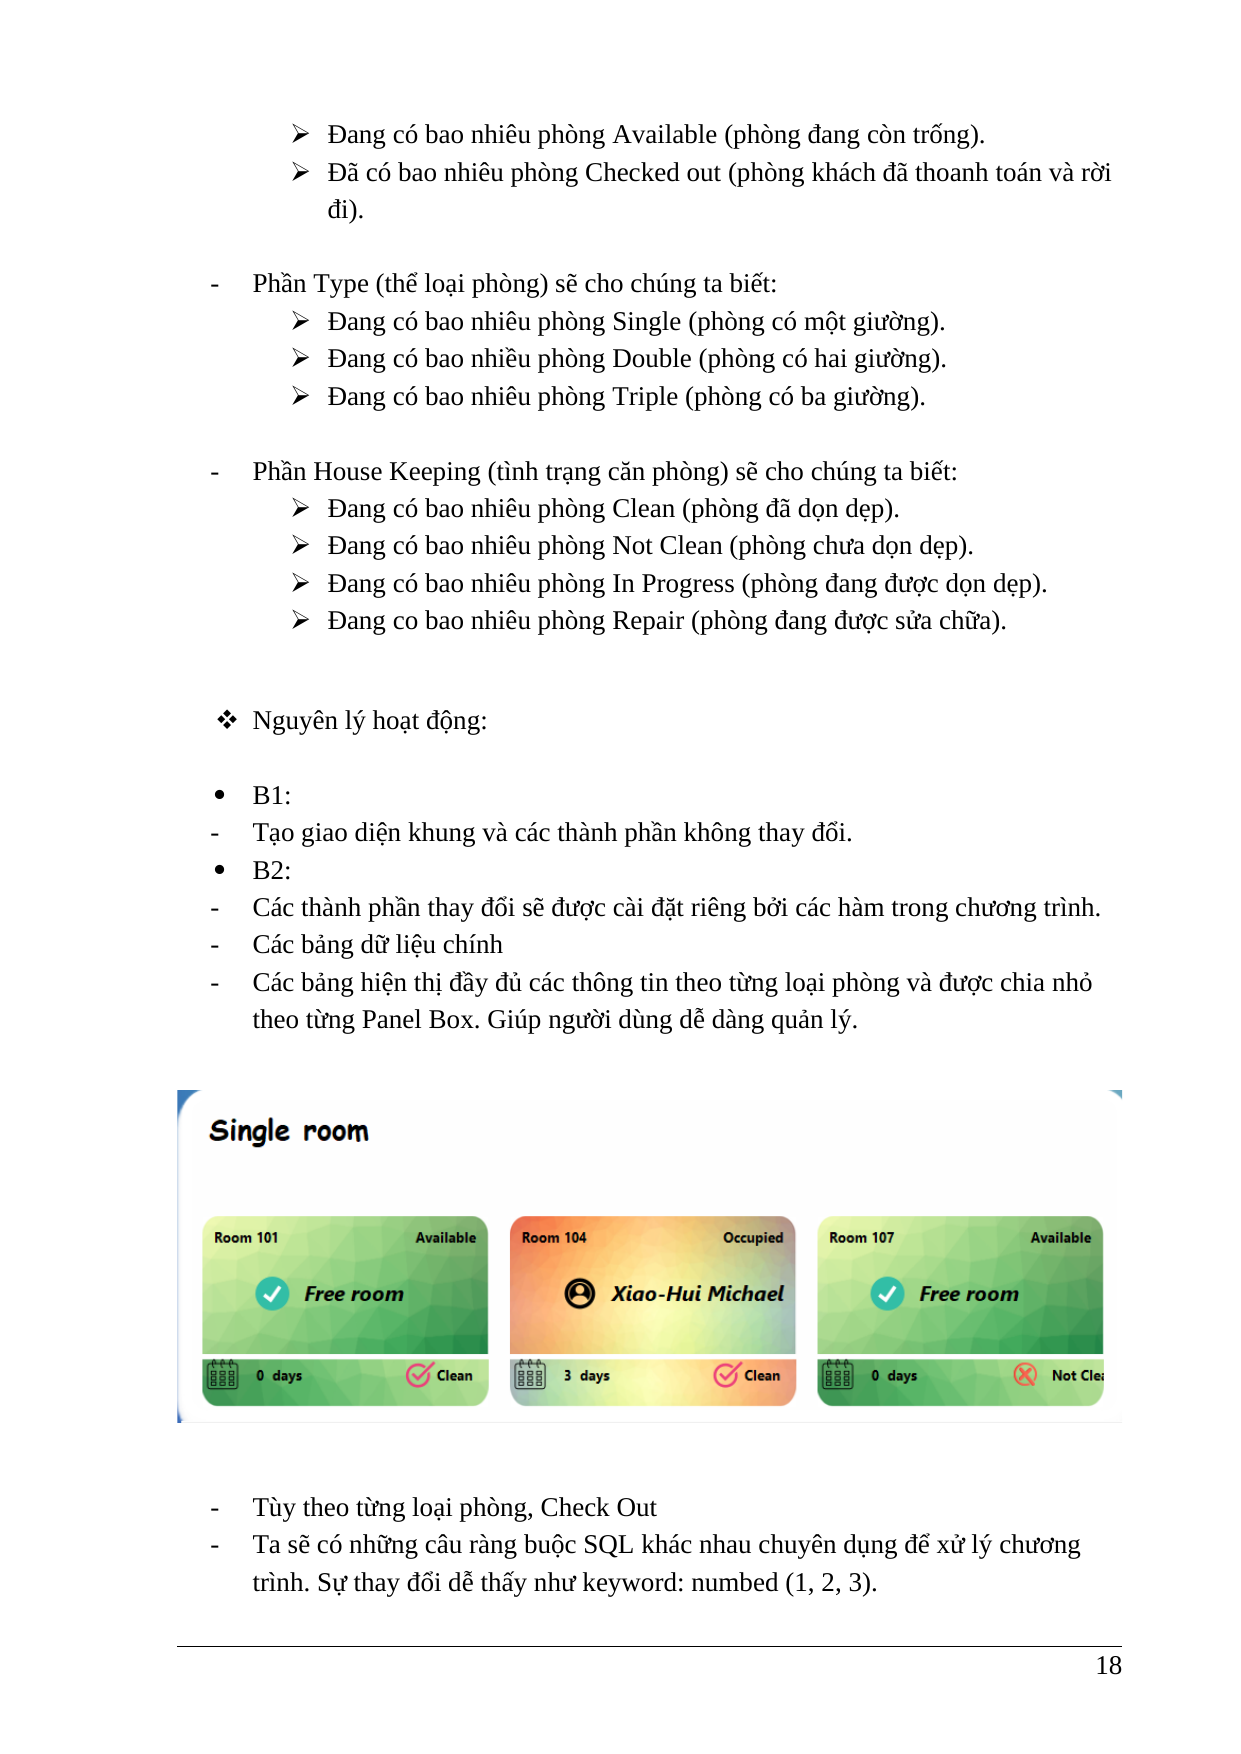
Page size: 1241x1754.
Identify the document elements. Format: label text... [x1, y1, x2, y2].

list Đang có bao nhiêu phòng Available (phòng đang còn trống). [290, 118, 1122, 149]
list B2: [215, 854, 1122, 885]
list Đang có bao nhiêu phòng Triple (phòng có ba giường). [290, 380, 1122, 411]
list Phần House Keeping (tình trạng căn phòng) sẽ cho chúng ta biết: [215, 455, 1122, 486]
list Đã có bao nhiêu phòng Checked out (phòng khách đã thoanh toán và rời đi). [290, 156, 1122, 224]
list Ta sẽ có những câu ràng buộc SQL khác nhau chuyên dụng để xử lý chương trình. Sự thay đổi dễ thấy như keyword: numbed (1, 2, 3). [215, 1529, 1122, 1597]
list Các thành phần thay đổi sẽ được cài đặt riêng bởi các hàm trong chương trình. [215, 891, 1122, 922]
list Đang có bao nhiêu phòng Clean (phòng đã dọn dẹp). [290, 492, 1122, 523]
picture [177, 1090, 1123, 1423]
list Các bảng dữ liệu chính [215, 929, 1122, 960]
list Nguyên lý hoạt động: [215, 704, 1122, 736]
list Đang co bao nhiêu phòng Repair (phòng đang được sửa chữa). [290, 604, 1122, 636]
list Đang có bao nhiều phòng Double (phòng có hai giường). [290, 342, 1122, 374]
list Tùy theo từng loại phòng, Check Out [215, 1491, 1122, 1522]
list Phần Type (thể loại phòng) sẽ cho chúng ta biết: [215, 268, 1122, 299]
list Đang có bao nhiêu phòng Not Clean (phòng chưa dọn dẹp). [290, 529, 1122, 561]
list Các bảng hiện thị đầy đủ các thông tin theo từng loại phòng và được chia nhỏ theo từng Panel Box. Giúp người dùng dễ dàng quản lý. [215, 966, 1122, 1034]
list B1: [215, 779, 1122, 810]
list Đang có bao nhiêu phòng Single (phòng có một giường). [290, 305, 1122, 336]
list Đang có bao nhiêu phòng In Progress (phòng đang được dọn dẹp). [290, 567, 1122, 598]
list Tạo giao diện khung và các thành phần không thay đổi. [215, 817, 1122, 848]
